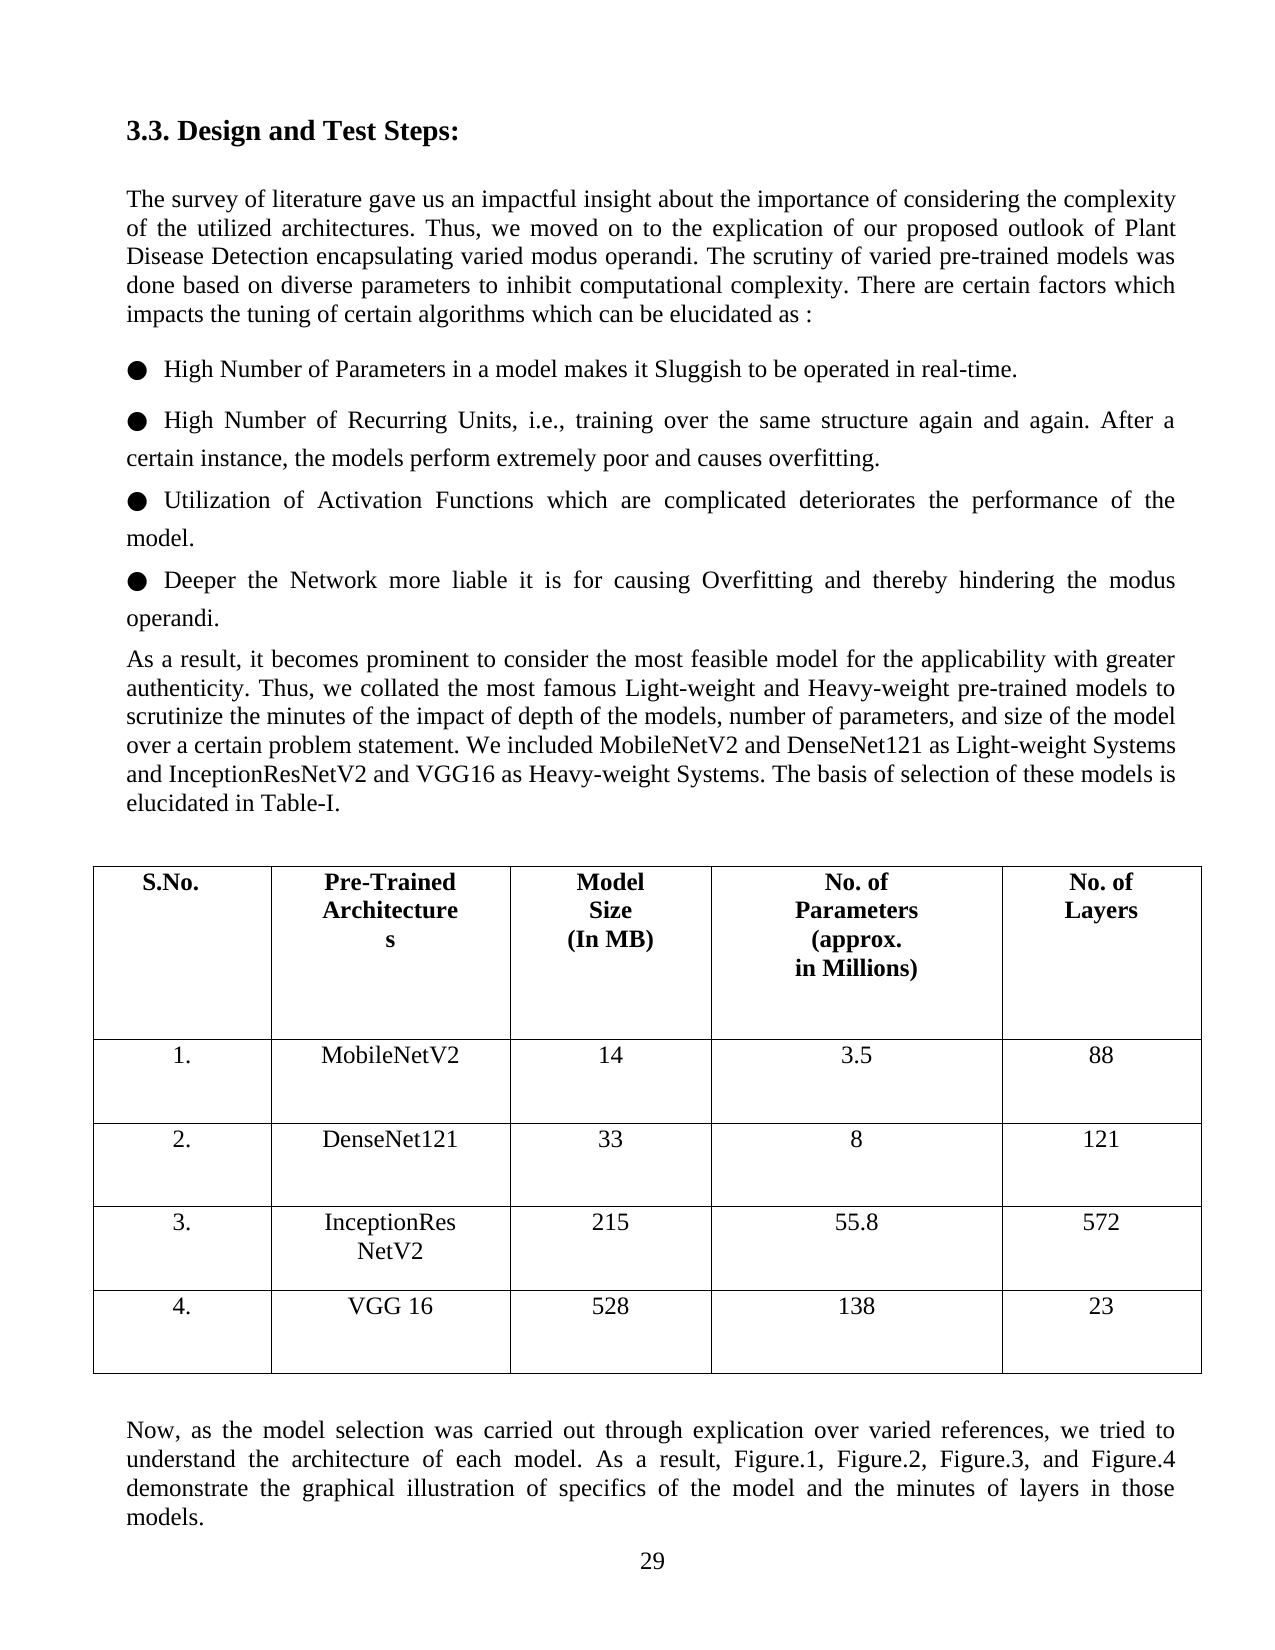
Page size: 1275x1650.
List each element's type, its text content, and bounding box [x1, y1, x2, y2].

list High Number of Parameters in a model makes it Sluggish to be operated in real-time. [126, 340, 1177, 391]
table_cell 4. [94, 1291, 271, 1373]
table_cell 121 [1003, 1124, 1201, 1206]
table_cell 3.5 [712, 1040, 1002, 1123]
table_cell 33 [511, 1124, 711, 1206]
table_header S.No. [94, 867, 271, 1039]
text The survey of literature gave us an impactful insight about the importance of considering the complexity of the utilized architectures. Thus, we moved on to the explication of our proposed outlook of Plant Disease Detection encapsulating varied modus operandi. The scrutiny of varied pre-trained models was done based on diverse parameters to inhibit computational complexity. There are certain factors which impacts the tuning of certain algorithms which can be elucidated as : [126, 184, 1177, 328]
list High Number of Recurring Units, i.e., training over the same structure again and again. After a certain instance, the models perform extremely poor and causes overfitting. [126, 391, 1177, 471]
list Utilization of Activation Functions which are complicated deteriorates the performance of the model. [126, 471, 1177, 551]
text As a result, it becomes prominent to consider the most feasible model for the applicability with greater authenticity. Thus, we collated the most famous Light-weight and Heavy-weight pre-trained models to scrutinize the minutes of the impact of depth of the models, number of parameters, and size of the model over a certain problem statement. We included MobileNetV2 and DenseNet121 as Light-weight Systems and InceptionResNetV2 and VGG16 as Heavy-weight Systems. The basis of selection of these models is elucidated in Table-I. [126, 644, 1177, 816]
table_cell DenseNet121 [272, 1124, 510, 1206]
table_header No. of Layers [1003, 867, 1201, 1039]
text Now, as the model selection was carried out through explication over varied references, we tried to understand the architecture of each model. As a result, Figure.1, Figure.2, Figure.3, and Figure.4 demonstrate the graphical illustration of specifics of the model and the minutes of layers in those models. [126, 1416, 1177, 1531]
table_cell 14 [511, 1040, 711, 1123]
text 3.3. Design and Test Steps: [126, 113, 1177, 146]
table_cell 3. [94, 1207, 271, 1290]
table_cell 1. [94, 1040, 271, 1123]
table_cell 138 [712, 1291, 1002, 1373]
table_cell 572 [1003, 1207, 1201, 1290]
table_cell InceptionResNetV2 [272, 1207, 510, 1290]
table_cell 2. [94, 1124, 271, 1206]
list Deeper the Network more liable it is for causing Overfitting and thereby hindering the modus operandi. [126, 551, 1177, 631]
table_header No. of Parameters (approx. in Millions) [712, 867, 1002, 1039]
table_cell 528 [511, 1291, 711, 1373]
table_cell 8 [712, 1124, 1002, 1206]
table_cell 215 [511, 1207, 711, 1290]
table_cell 55.8 [712, 1207, 1002, 1290]
table_cell MobileNetV2 [272, 1040, 510, 1123]
table_header Pre-Trained Architectures [272, 867, 510, 1039]
table_cell VGG 16 [272, 1291, 510, 1373]
table_header Model Size (In MB) [511, 867, 711, 1039]
table_cell 88 [1003, 1040, 1201, 1123]
table_cell 23 [1003, 1291, 1201, 1373]
